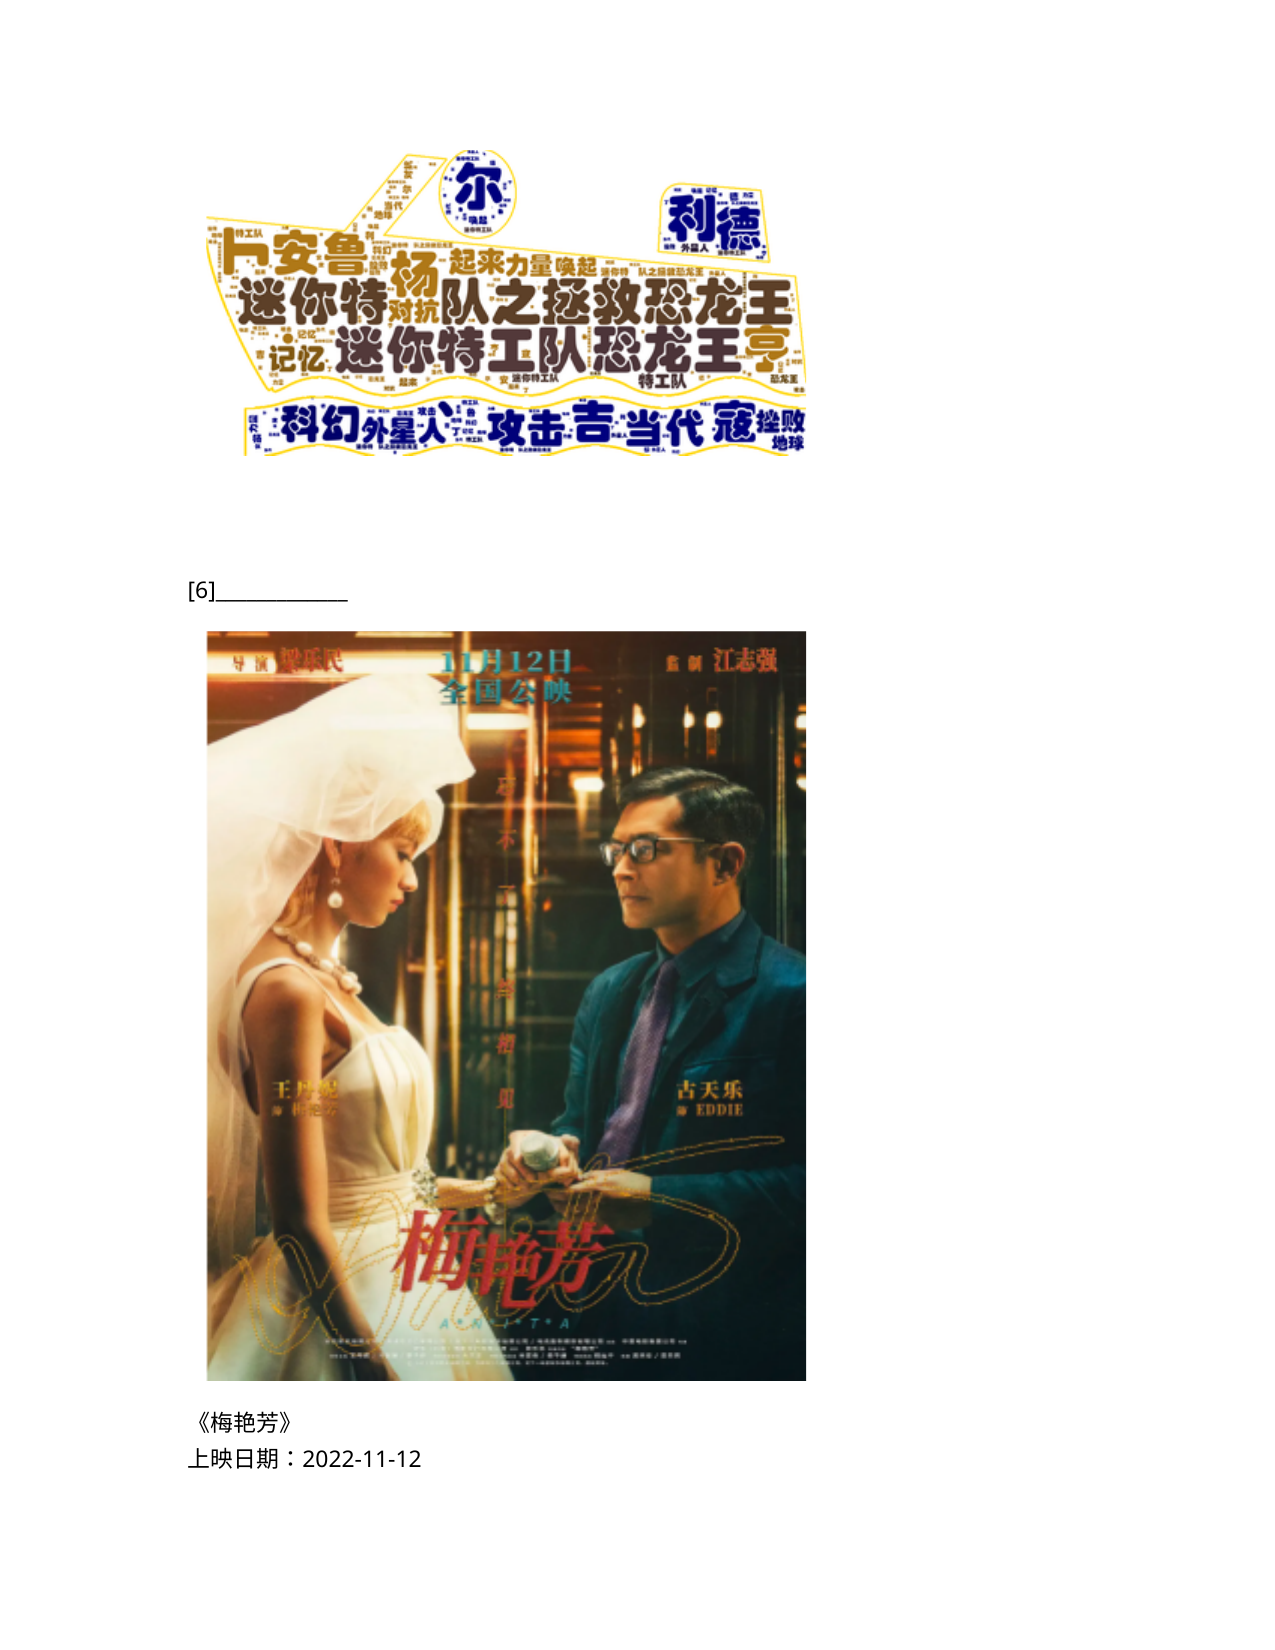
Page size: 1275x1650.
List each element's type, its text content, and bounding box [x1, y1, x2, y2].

picture [206, 631, 807, 1381]
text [187, 1407, 1087, 1474]
picture [206, 150, 807, 456]
text [6]_____________ [187, 574, 1087, 606]
